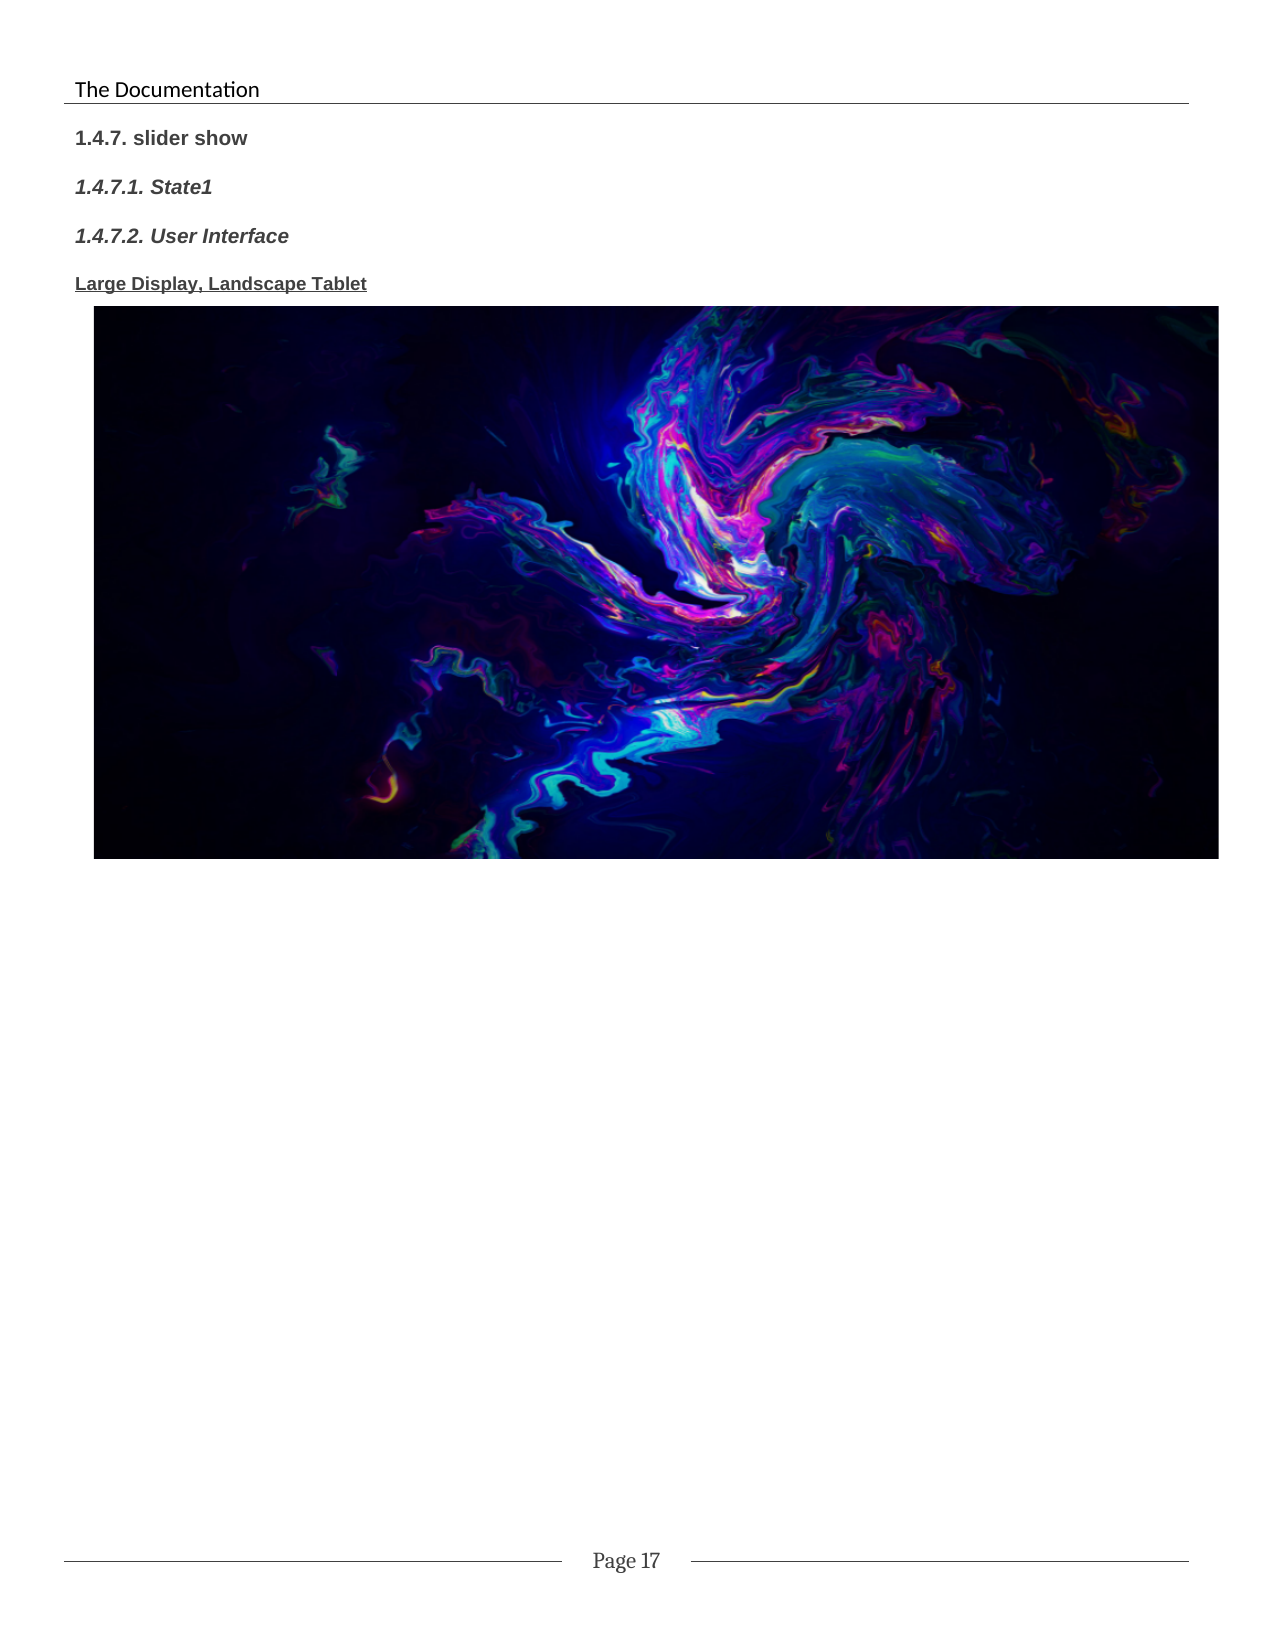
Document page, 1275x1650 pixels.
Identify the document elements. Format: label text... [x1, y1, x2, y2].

subtitle Large Display, Landscape Tablet [75, 273, 1200, 294]
subtitle State1 [75, 175, 1200, 199]
subtitle slider show [75, 126, 1200, 150]
subtitle User Interface [75, 224, 1200, 248]
